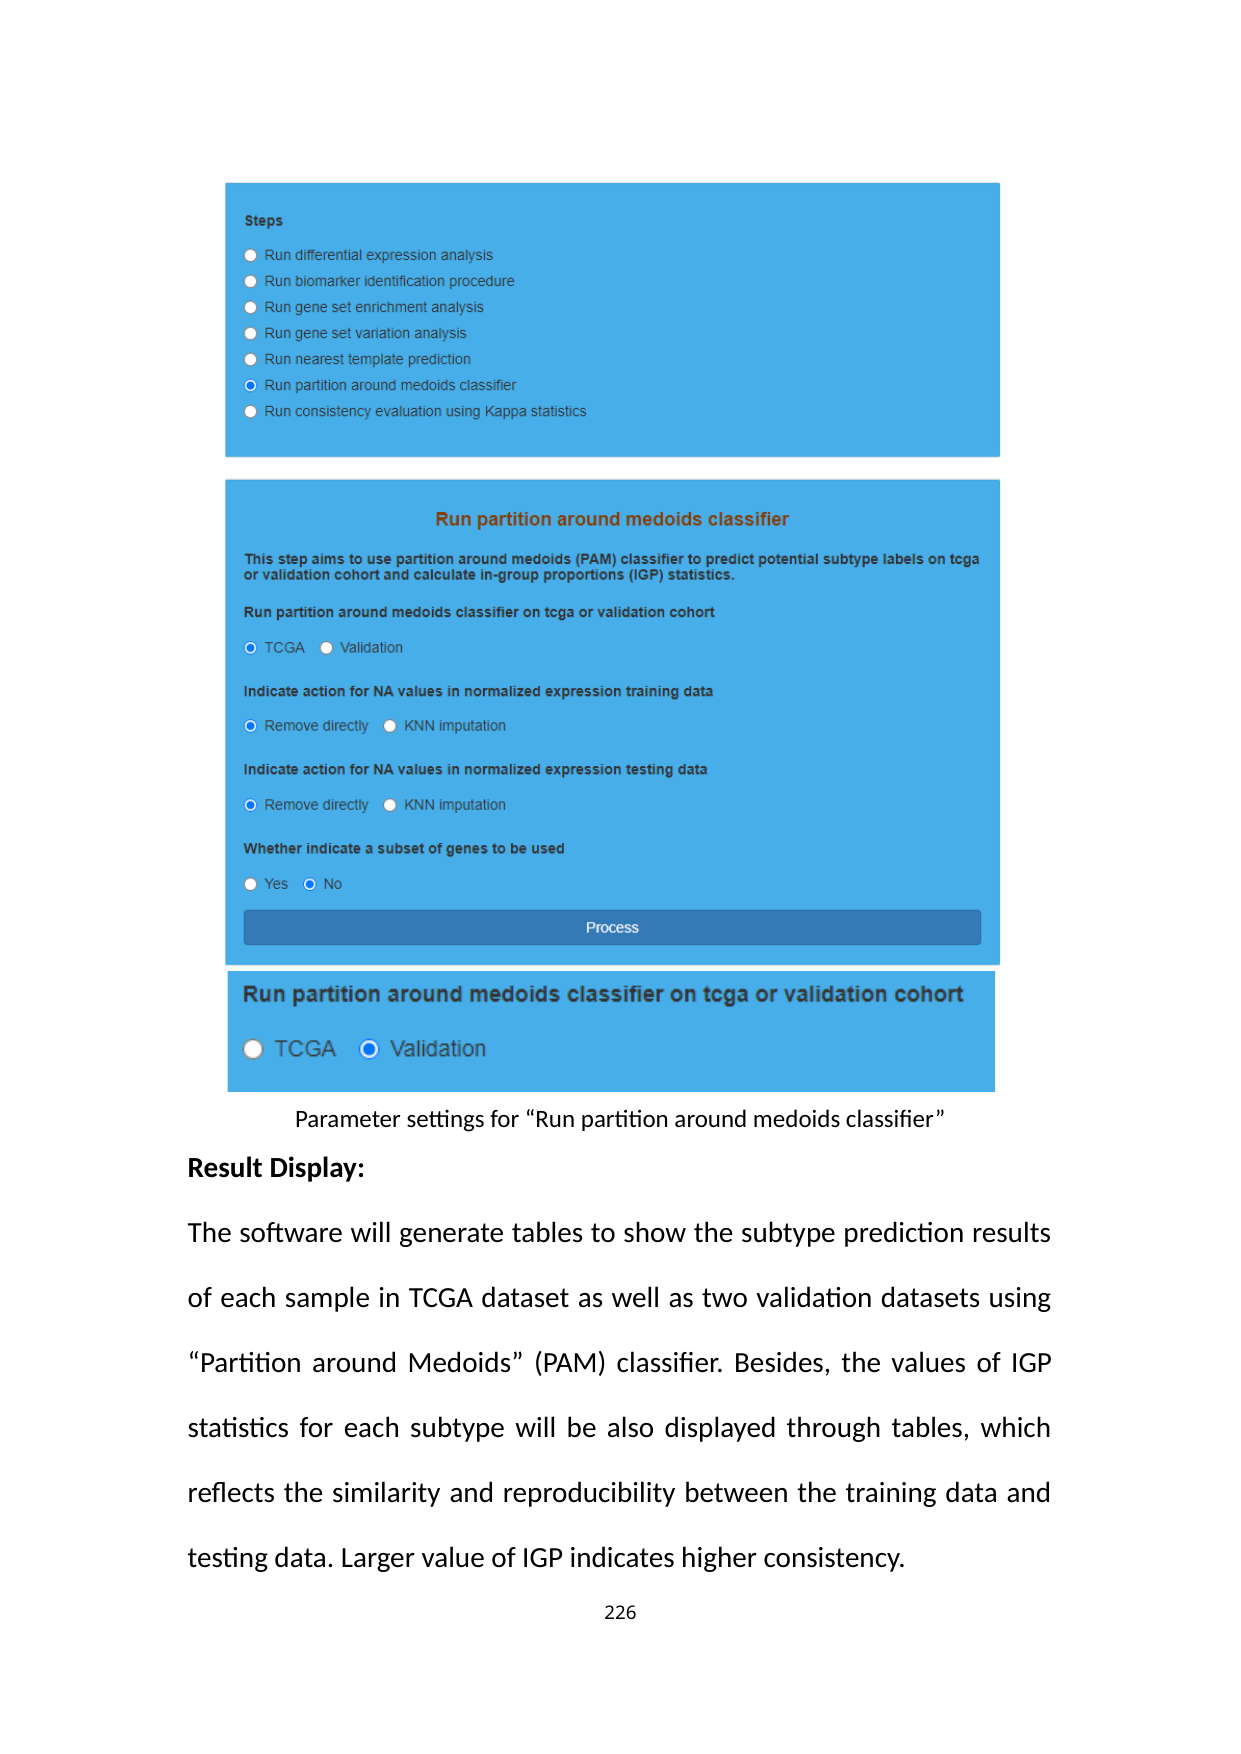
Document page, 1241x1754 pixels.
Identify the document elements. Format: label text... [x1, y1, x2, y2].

picture [225, 182, 1001, 967]
text The software will generate tables to show the subtype prediction results of each sample in TCGA dataset as well as two validation datasets using “Partition around Medoids” (PAM) classifier. Besides, the values of IGP statistics for each subtype will be also displayed through tables, which reflects the similarity and reproducibility between the training data and testing data. Larger value of IGP indicates higher consistency. [187, 1200, 1053, 1590]
picture [227, 971, 995, 1092]
text Result Display: [187, 1135, 1053, 1200]
